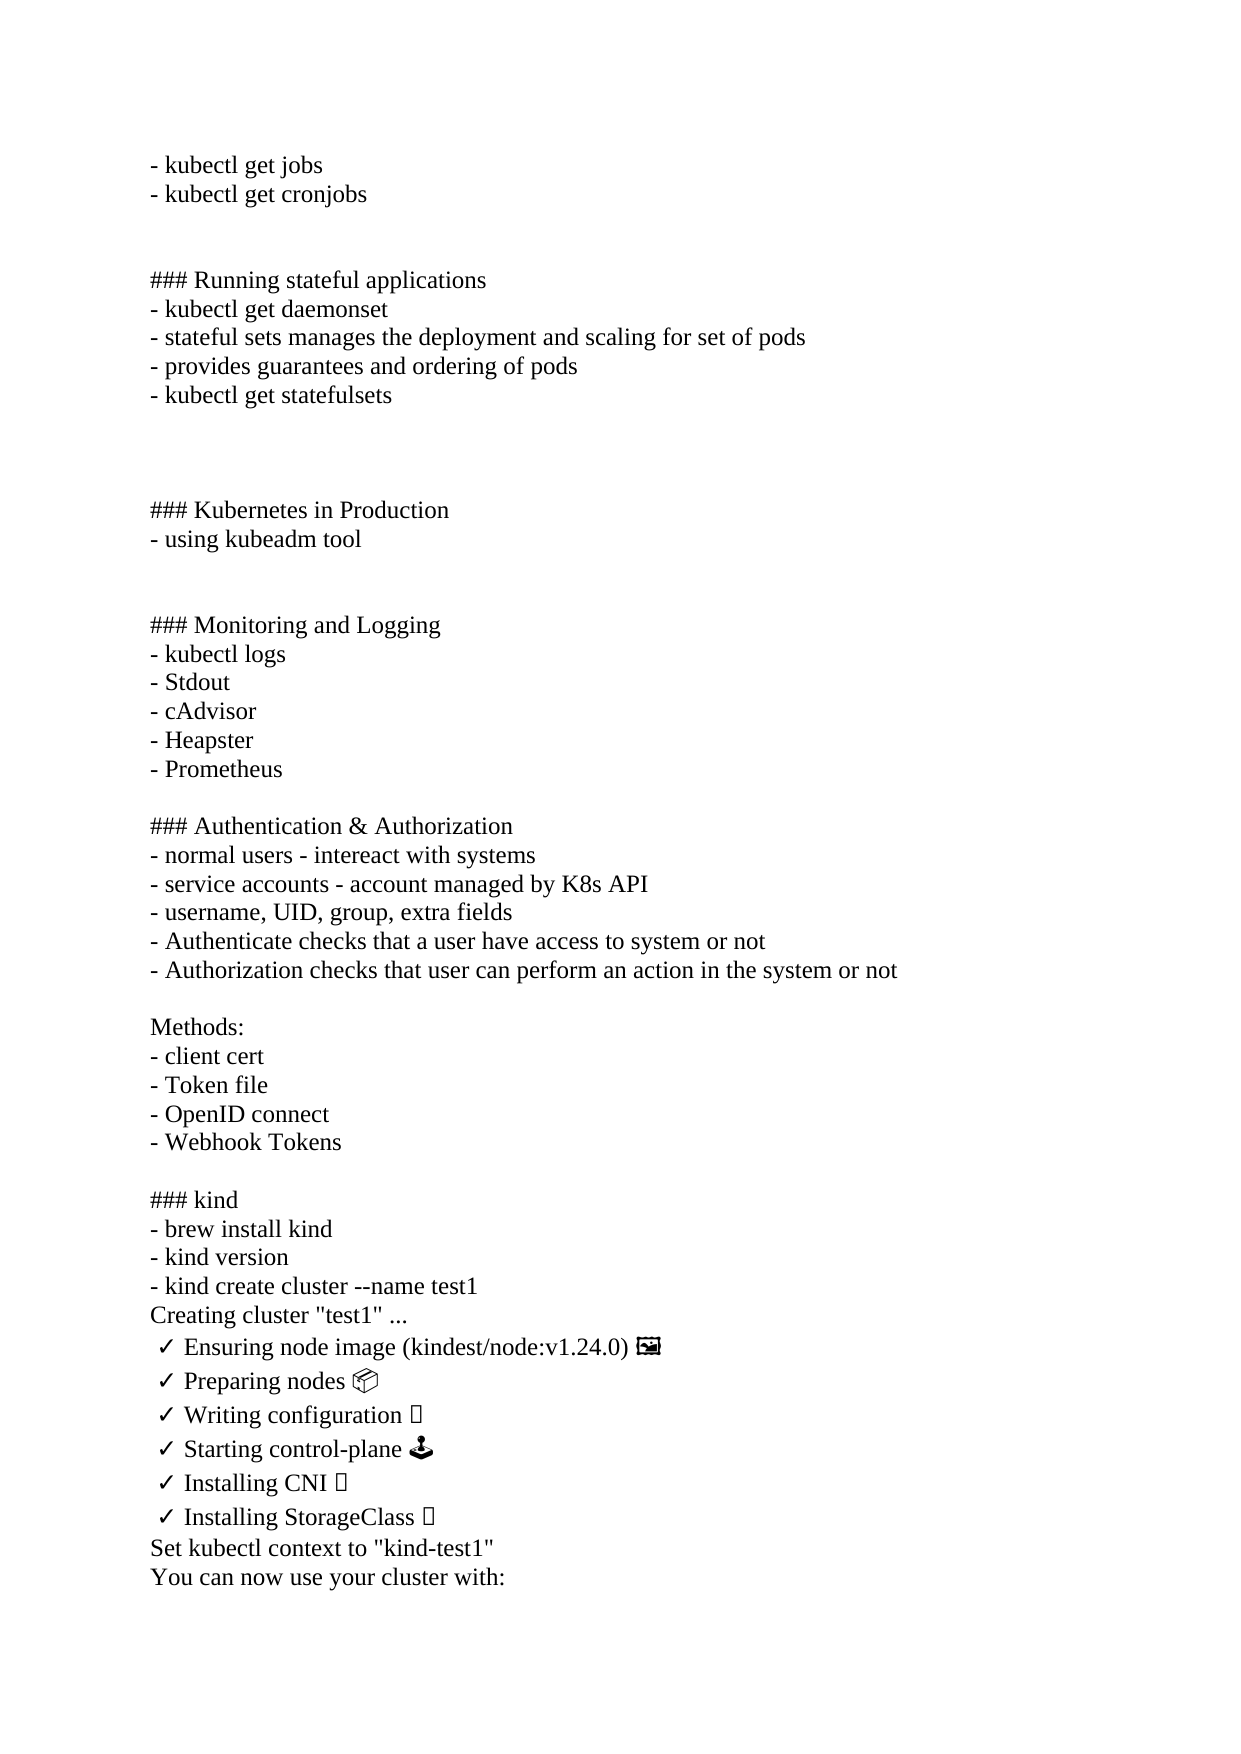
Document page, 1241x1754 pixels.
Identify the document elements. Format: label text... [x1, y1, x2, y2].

text ✓ Installing CNI 🔌 [150, 1465, 1090, 1499]
text ### Monitoring and Logging [150, 610, 1090, 639]
text - username, UID, group, extra fields [150, 897, 1090, 926]
text - kind create cluster --name test1 [150, 1271, 1090, 1300]
text - service accounts - account managed by K8s API [150, 869, 1090, 897]
text Creating cluster "test1" ... [150, 1300, 1090, 1329]
text ✓ Ensuring node image (kindest/node:v1.24.0) 🖼 [150, 1329, 1090, 1363]
text - using kubeadm tool [150, 524, 1090, 552]
text ### Kubernetes in Production [150, 495, 1090, 524]
text - client cert [150, 1041, 1090, 1070]
text - Token file [150, 1070, 1090, 1099]
text - kubectl get cronjobs [150, 179, 1090, 207]
text ### Authentication & Authorization [150, 811, 1090, 840]
text ### Running stateful applications [150, 265, 1090, 294]
text - Authorization checks that user can perform an action in the system or not [150, 955, 1090, 984]
text ✓ Starting control-plane 🕹️ [150, 1431, 1090, 1465]
text - Heapster [150, 725, 1090, 754]
text - kubectl logs [150, 639, 1090, 667]
text ✓ Installing StorageClass 💾 [150, 1499, 1090, 1533]
text - normal users - intereact with systems [150, 840, 1090, 869]
text - Webhook Tokens [150, 1127, 1090, 1156]
text - Authenticate checks that a user have access to system or not [150, 926, 1090, 955]
text - Stdout [150, 667, 1090, 696]
text ### kind [150, 1185, 1090, 1214]
text - OpenID connect [150, 1099, 1090, 1127]
text - kubectl get statefulsets [150, 380, 1090, 409]
text - kind version [150, 1242, 1090, 1271]
text - kubectl get daemonset [150, 294, 1090, 322]
text ✓ Preparing nodes 📦 [150, 1363, 1090, 1397]
text - cAdvisor [150, 696, 1090, 725]
text - brew install kind [150, 1214, 1090, 1242]
text Methods: [150, 1012, 1090, 1041]
text Set kubectl context to "kind-test1" [150, 1533, 1090, 1562]
text - provides guarantees and ordering of pods [150, 351, 1090, 380]
text - stateful sets manages the deployment and scaling for set of pods [150, 322, 1090, 351]
text You can now use your cluster with: [150, 1562, 1090, 1591]
text - kubectl get jobs [150, 150, 1090, 179]
text ✓ Writing configuration 📜 [150, 1397, 1090, 1431]
text - Prometheus [150, 754, 1090, 782]
